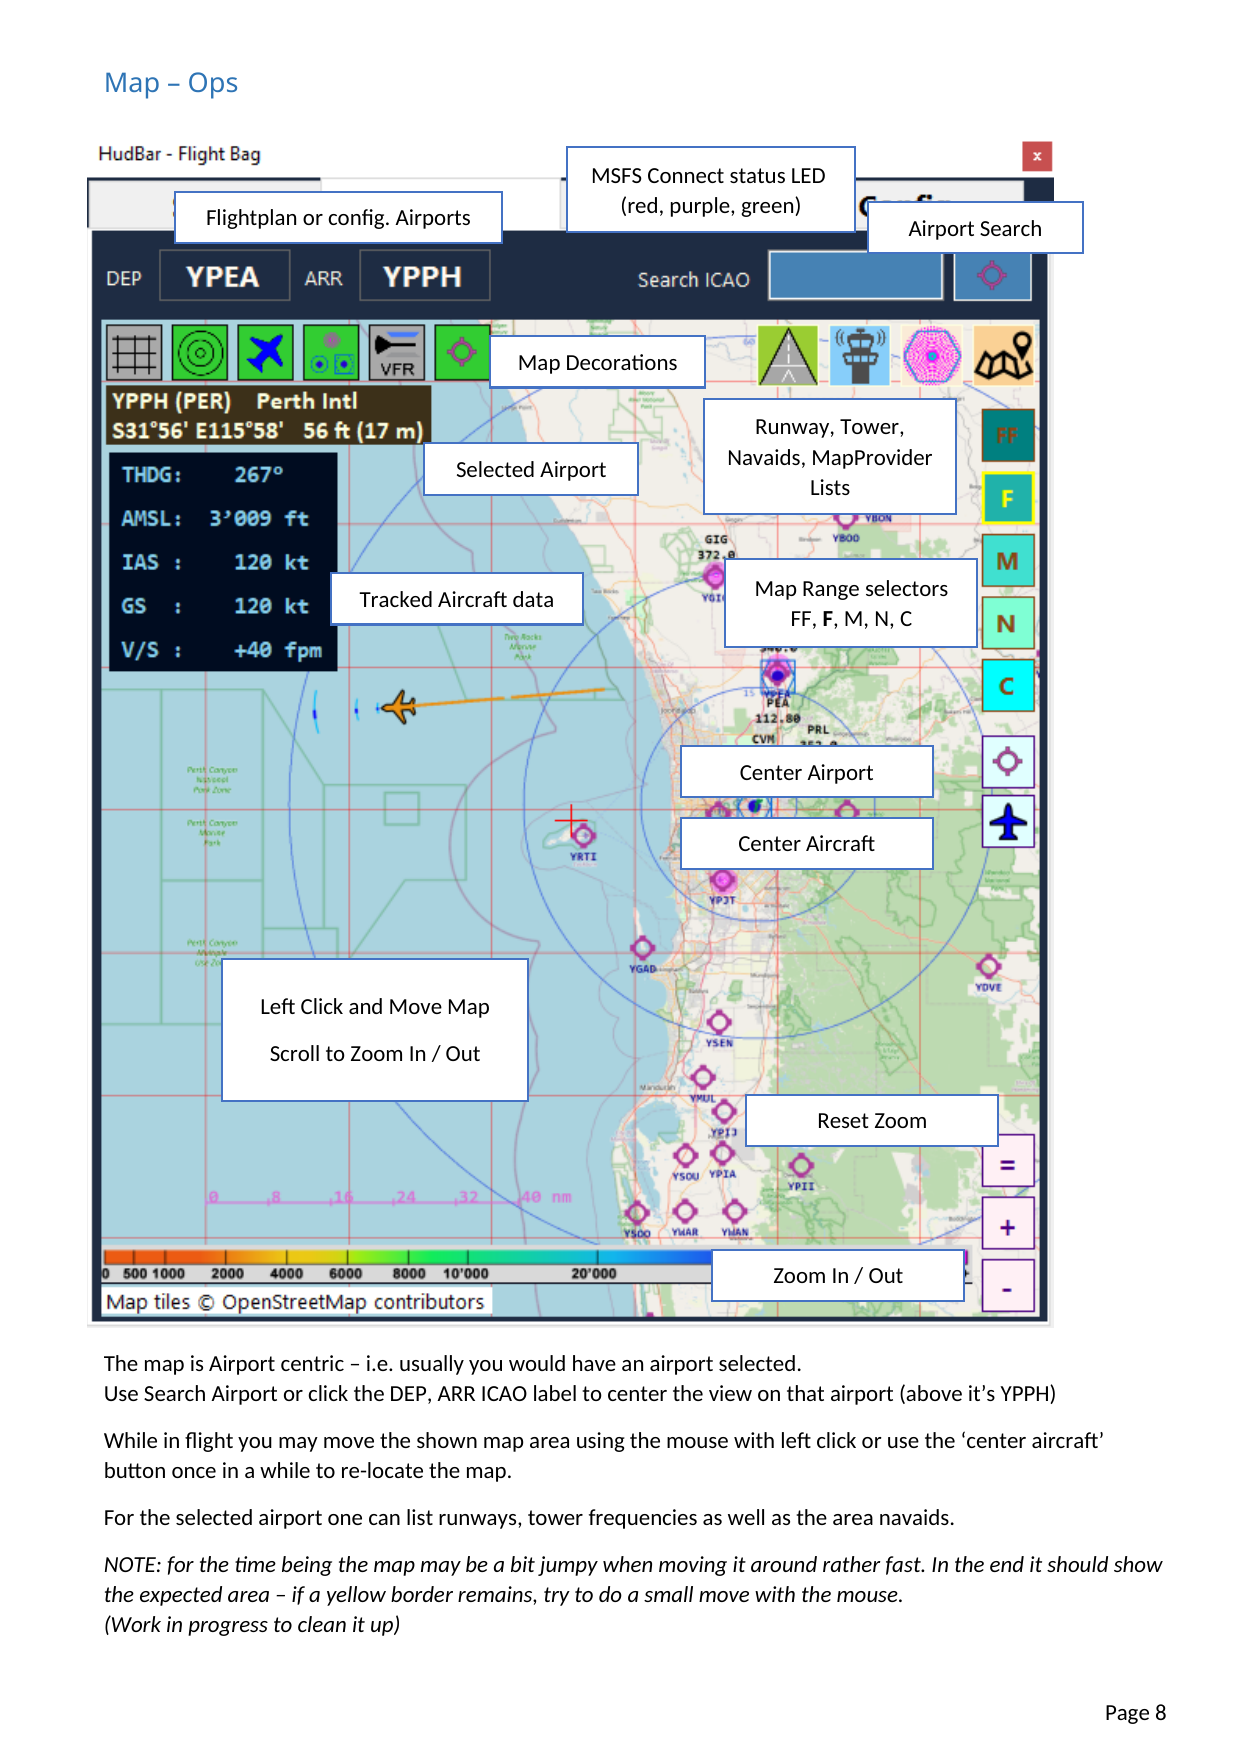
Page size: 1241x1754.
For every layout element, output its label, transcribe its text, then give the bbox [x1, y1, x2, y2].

subtitle Map – Ops [103, 63, 1167, 100]
text While in flight you may move the shown map area using the mouse with left click or use the ‘center aircraft’ button once in a while to re-locate the map. [103, 1426, 1167, 1484]
text For the selected airport one can list runways, tower frequencies as well as the area navaids. [103, 1503, 1167, 1531]
picture [87, 134, 1054, 1328]
text NOTE: for the time being the map may be a bit jumpy when moving it around rather fast. In the end it should show the expected area – if a yellow border remains, try to do a small move with the mouse. (Work in progress to clean it up) [103, 1550, 1167, 1638]
